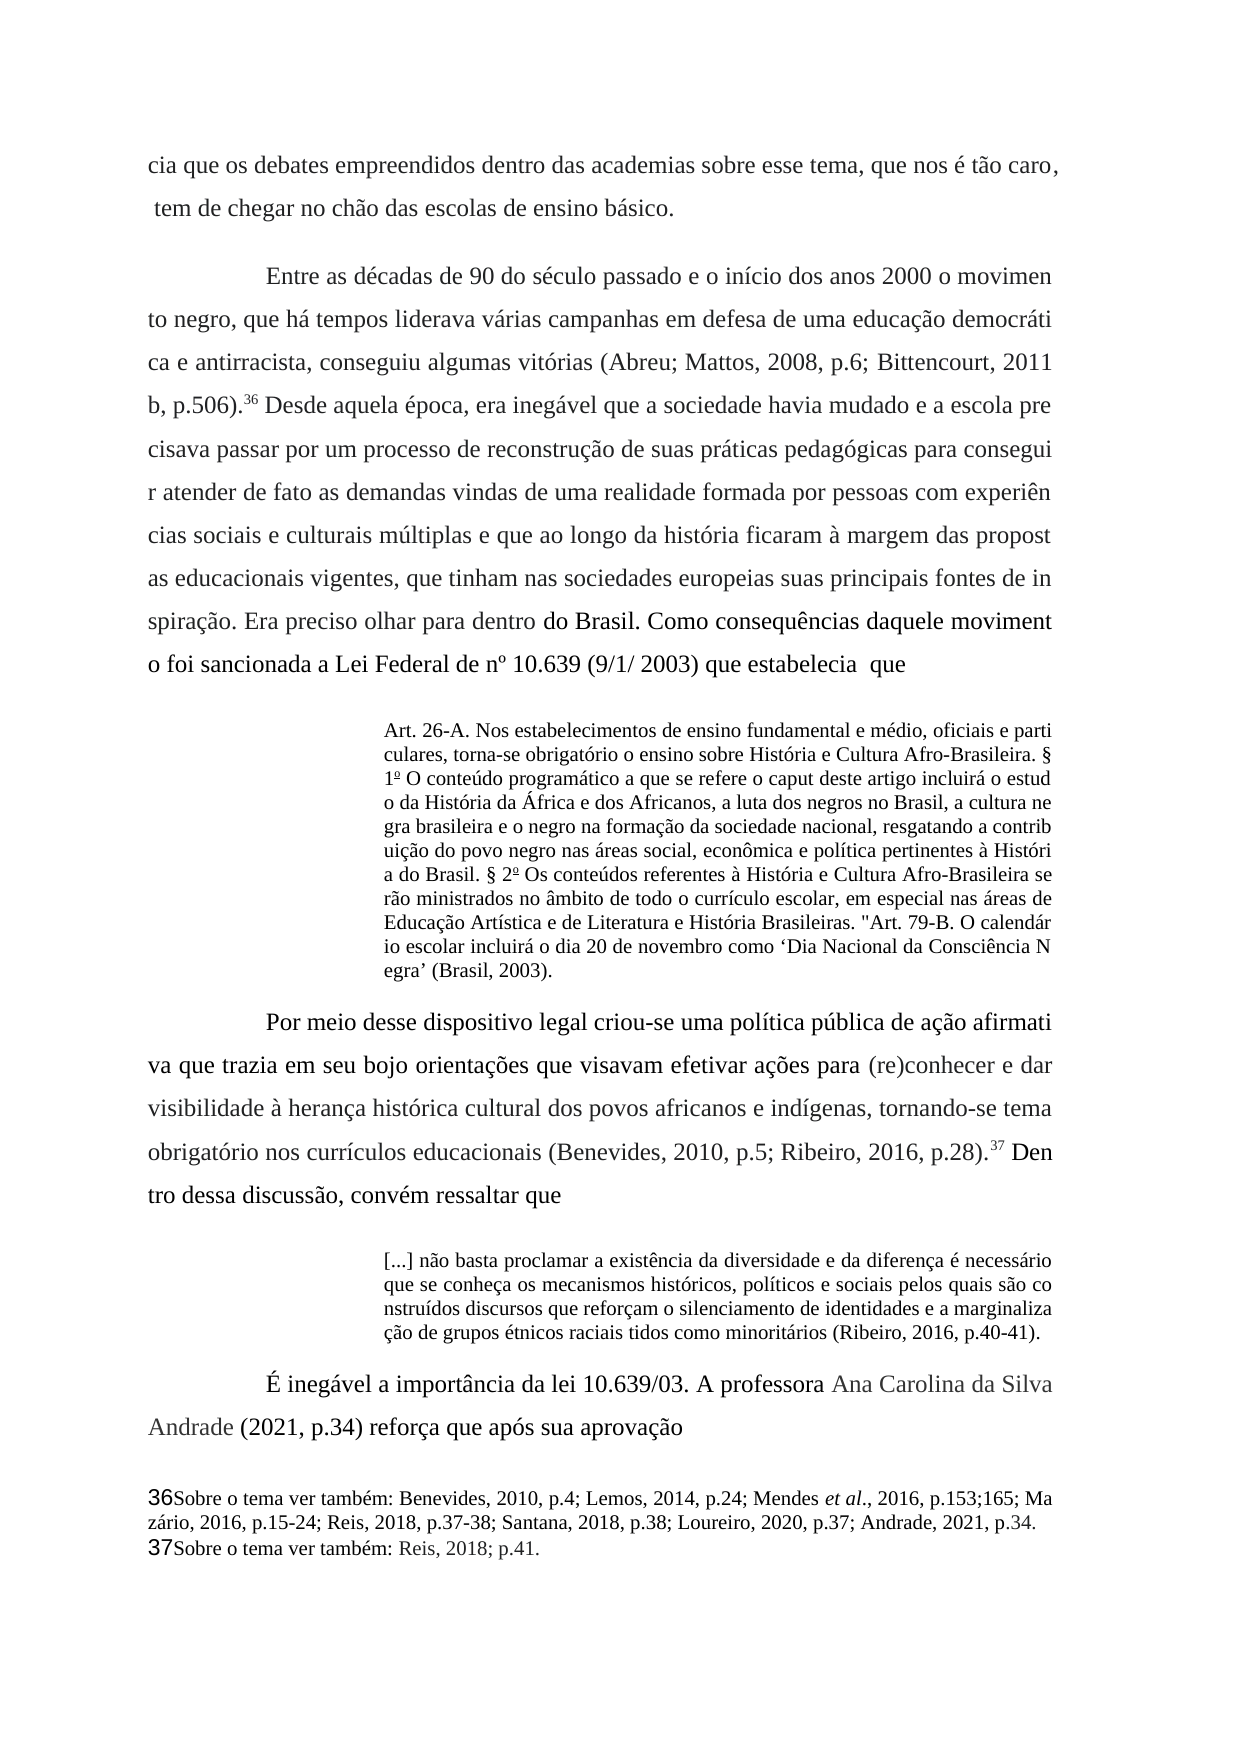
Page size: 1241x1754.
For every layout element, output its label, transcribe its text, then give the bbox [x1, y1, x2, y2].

text Art. 26-A. Nos estabelecimentos de ensino fundamental e médio, oficiais e particulares, torna-se obrigatório o ensino sobre História e Cultura Afro-Brasileira. § 1o O conteúdo programático a que se refere o caput deste artigo incluirá o estudo da História da África e dos Africanos, a luta dos negros no Brasil, a cultura negra brasileira e o negro na formação da sociedade nacional, resgatando a contribuição do povo negro nas áreas social, econômica e política pertinentes à História do Brasil. § 2o Os conteúdos referentes à História e Cultura Afro-Brasileira serão ministrados no âmbito de todo o currículo escolar, em especial nas áreas de Educação Artística e de Literatura e História Brasileiras. "Art. 79-B. O calendário escolar incluirá o dia 20 de novembro como ‘Dia Nacional da Consciência Negra’ (Brasil, 2003). [384, 717, 1053, 982]
text É inegável a importância da lei 10.639/03. A professora Ana Carolina da Silva Andrade (2021, p.34) reforça que após sua aprovação [148, 1369, 1053, 1441]
text Entre as décadas de 90 do século passado e o início dos anos 2000 o movimento negro, que há tempos liderava várias campanhas em defesa de uma educação democrática e antirracista, conseguiu algumas vitórias (Abreu; Mattos, 2008, p.6; Bittencourt, 2011b, p.506). Desde aquela época, era inegável que a sociedade havia mudado e a escola precisava passar por um processo de reconstrução de suas práticas pedagógicas para conseguir atender de fato as demandas vindas de uma realidade formada por pessoas com experiências sociais e culturais múltiplas e que ao longo da história ficaram à margem das propostas educacionais vigentes, que tinham nas sociedades europeias suas principais fontes de inspiração. Era preciso olhar para dentro do Brasil. Como consequências daquele movimento foi sancionada a Lei Federal de nº 10.639 (9/1/ 2003) que estabelecia que [148, 261, 1053, 678]
text Vivemos no Brasil momentos difíceis, as minorias têm seus direitos e sua própria existência questionados. Contra elas são proferidos discursos de ódio que ajudam a reafirmar a ideia que existe naturalmente pessoas que são inferiores, e por isso, precisam servir e andar “acorrentados” e outras, tidas como superiores, que devem ser servidos e detêm o direito de vida e morte sobre os corpos de outros/as sujeitos. A escola seria, teoricamente, um dos espaços em que essas verdades poderiam ser problematizadas. Pensar que “acorrentando” e puxando adolescentes pelas avenidas da cidade tenha um papel pedagógico é sintoma de que temos muito o que aprender sobre nossa formação e demonstra a urgência que os debates empreendidos dentro das academias sobre esse tema, que nos é tão caro, tem de chegar no chão das escolas de ensino básico. [148, 150, 1053, 222]
text [...] não basta proclamar a existência da diversidade e da diferença é necessário que se conheça os mecanismos históricos, políticos e sociais pelos quais são construídos discursos que reforçam o silenciamento de identidades e a marginalização de grupos étnicos raciais tidos como minoritários (Ribeiro, 2016, p.40-41). [384, 1248, 1053, 1344]
text Por meio desse dispositivo legal criou-se uma política pública de ação afirmativa que trazia em seu bojo orientações que visavam efetivar ações para (re)conhecer e dar visibilidade à herança histórica cultural dos povos africanos e indígenas, tornando-se tema obrigatório nos currículos educacionais (Benevides, 2010, p.5; Ribeiro, 2016, p.28). Dentro dessa discussão, convém ressaltar que [148, 1007, 1053, 1208]
